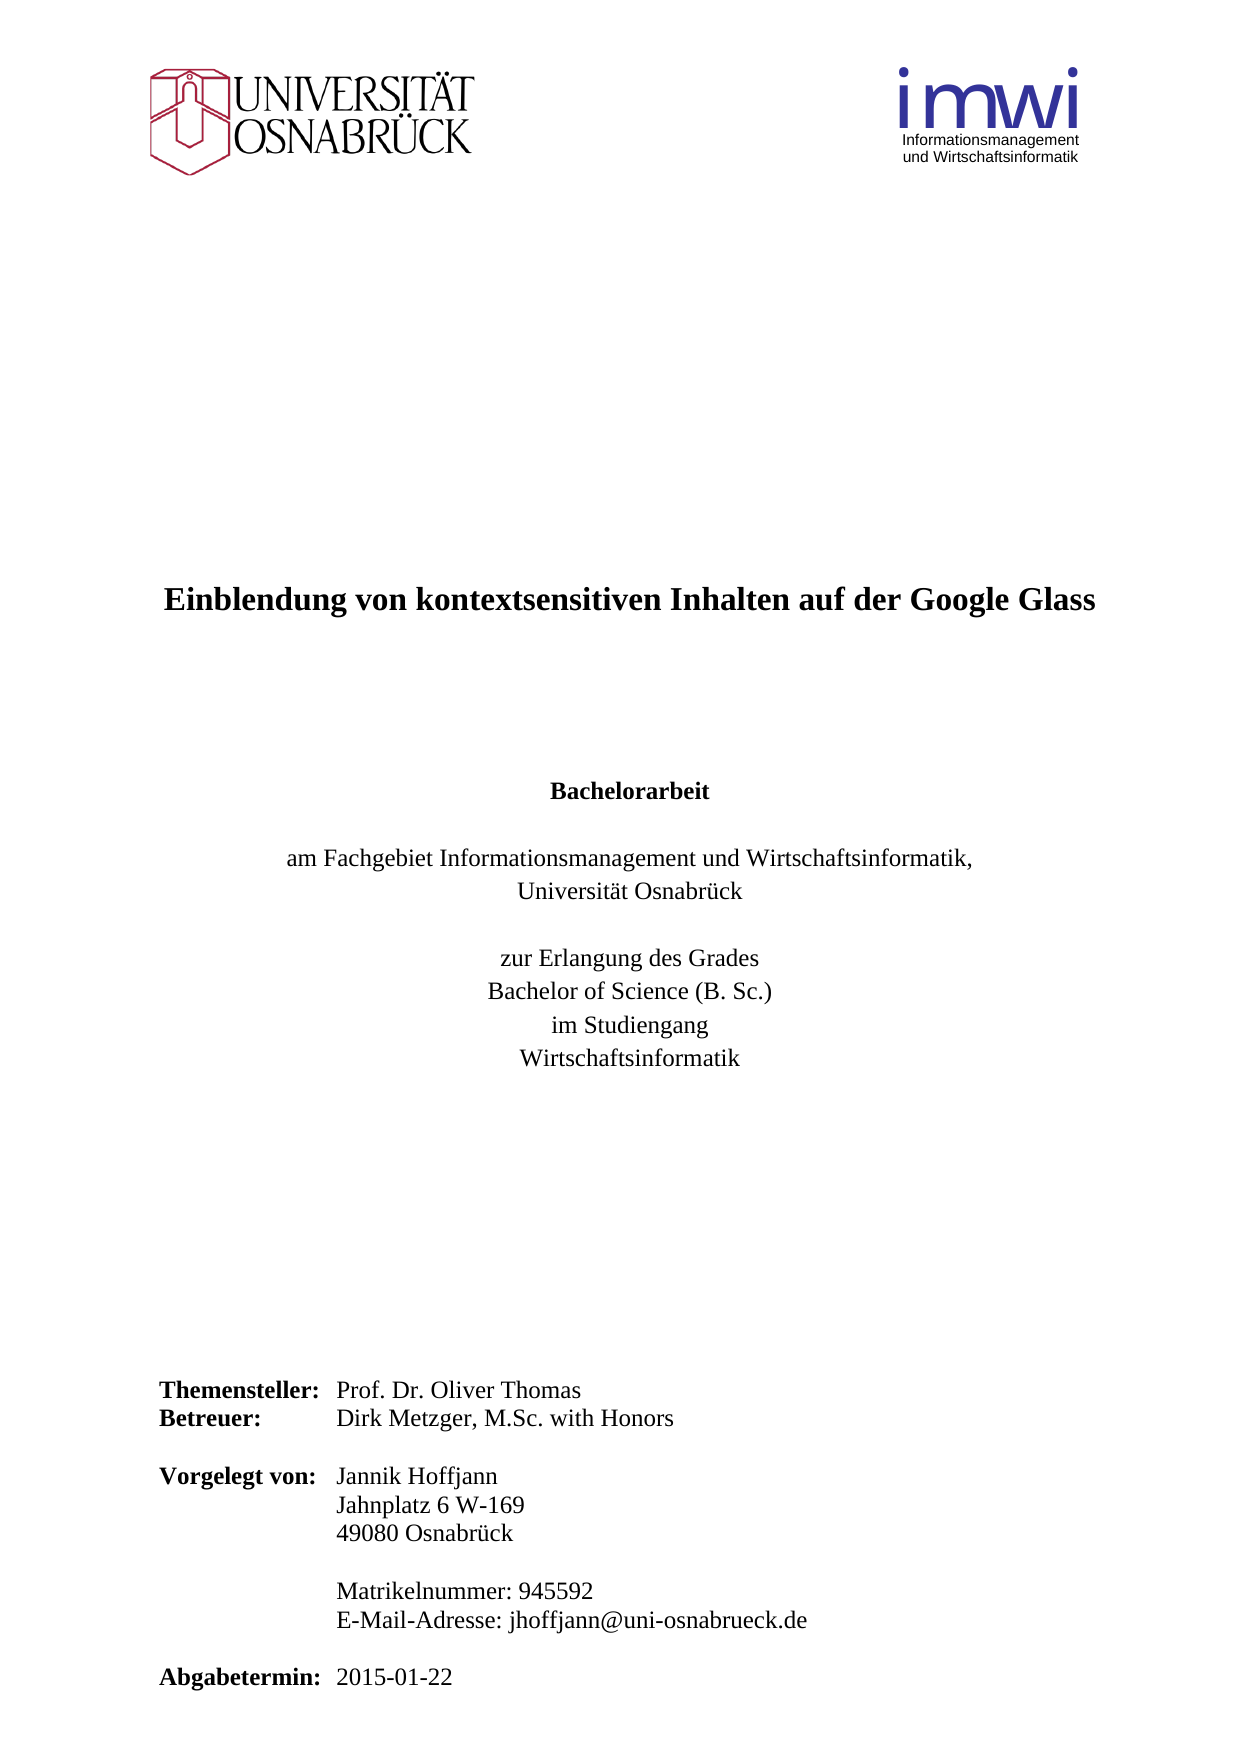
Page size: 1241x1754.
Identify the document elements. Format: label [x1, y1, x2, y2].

picture [149, 68, 474, 175]
